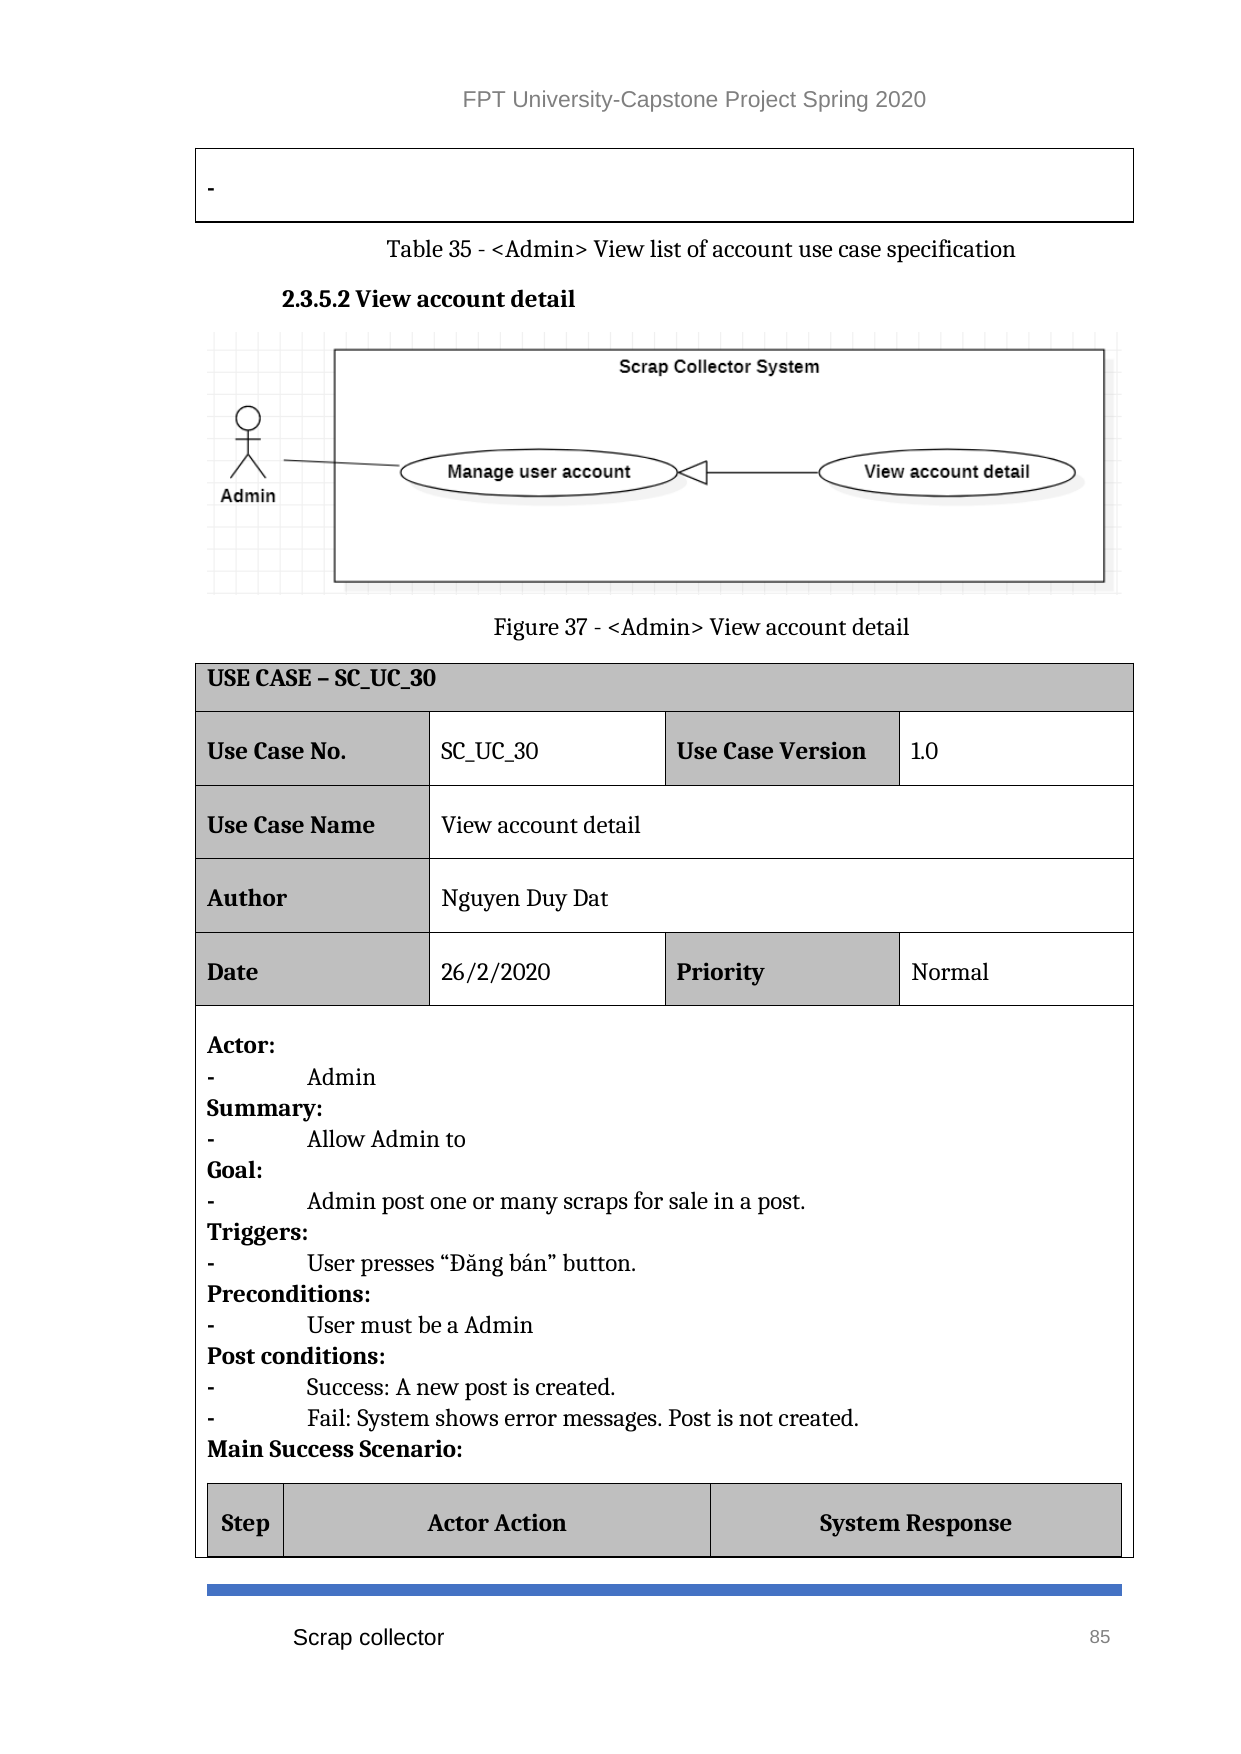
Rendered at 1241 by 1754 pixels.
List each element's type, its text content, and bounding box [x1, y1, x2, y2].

table_cell SC_UC_30 [430, 712, 665, 785]
table_cell View account detail [430, 786, 1133, 858]
table_cell Use Case Name [196, 786, 429, 858]
picture [207, 332, 1122, 595]
table_cell Use Case Version [666, 712, 899, 785]
table_cell Priority [666, 933, 899, 1005]
table_cell 1.0 [900, 712, 1133, 785]
table_cell Date [196, 933, 429, 1005]
subtitle 2.3.5.2 View account detail [282, 284, 1122, 313]
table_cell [196, 149, 1133, 221]
table_cell Nguyen Duy Dat [430, 859, 1133, 932]
table_cell 26/2/2020 [430, 933, 665, 1005]
table_cell Author [196, 859, 429, 932]
table_header USE CASE – SC_UC_30 [196, 664, 1133, 711]
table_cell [196, 1006, 1133, 1557]
table_cell Normal [900, 933, 1133, 1005]
table_cell Use Case No. [196, 712, 429, 785]
